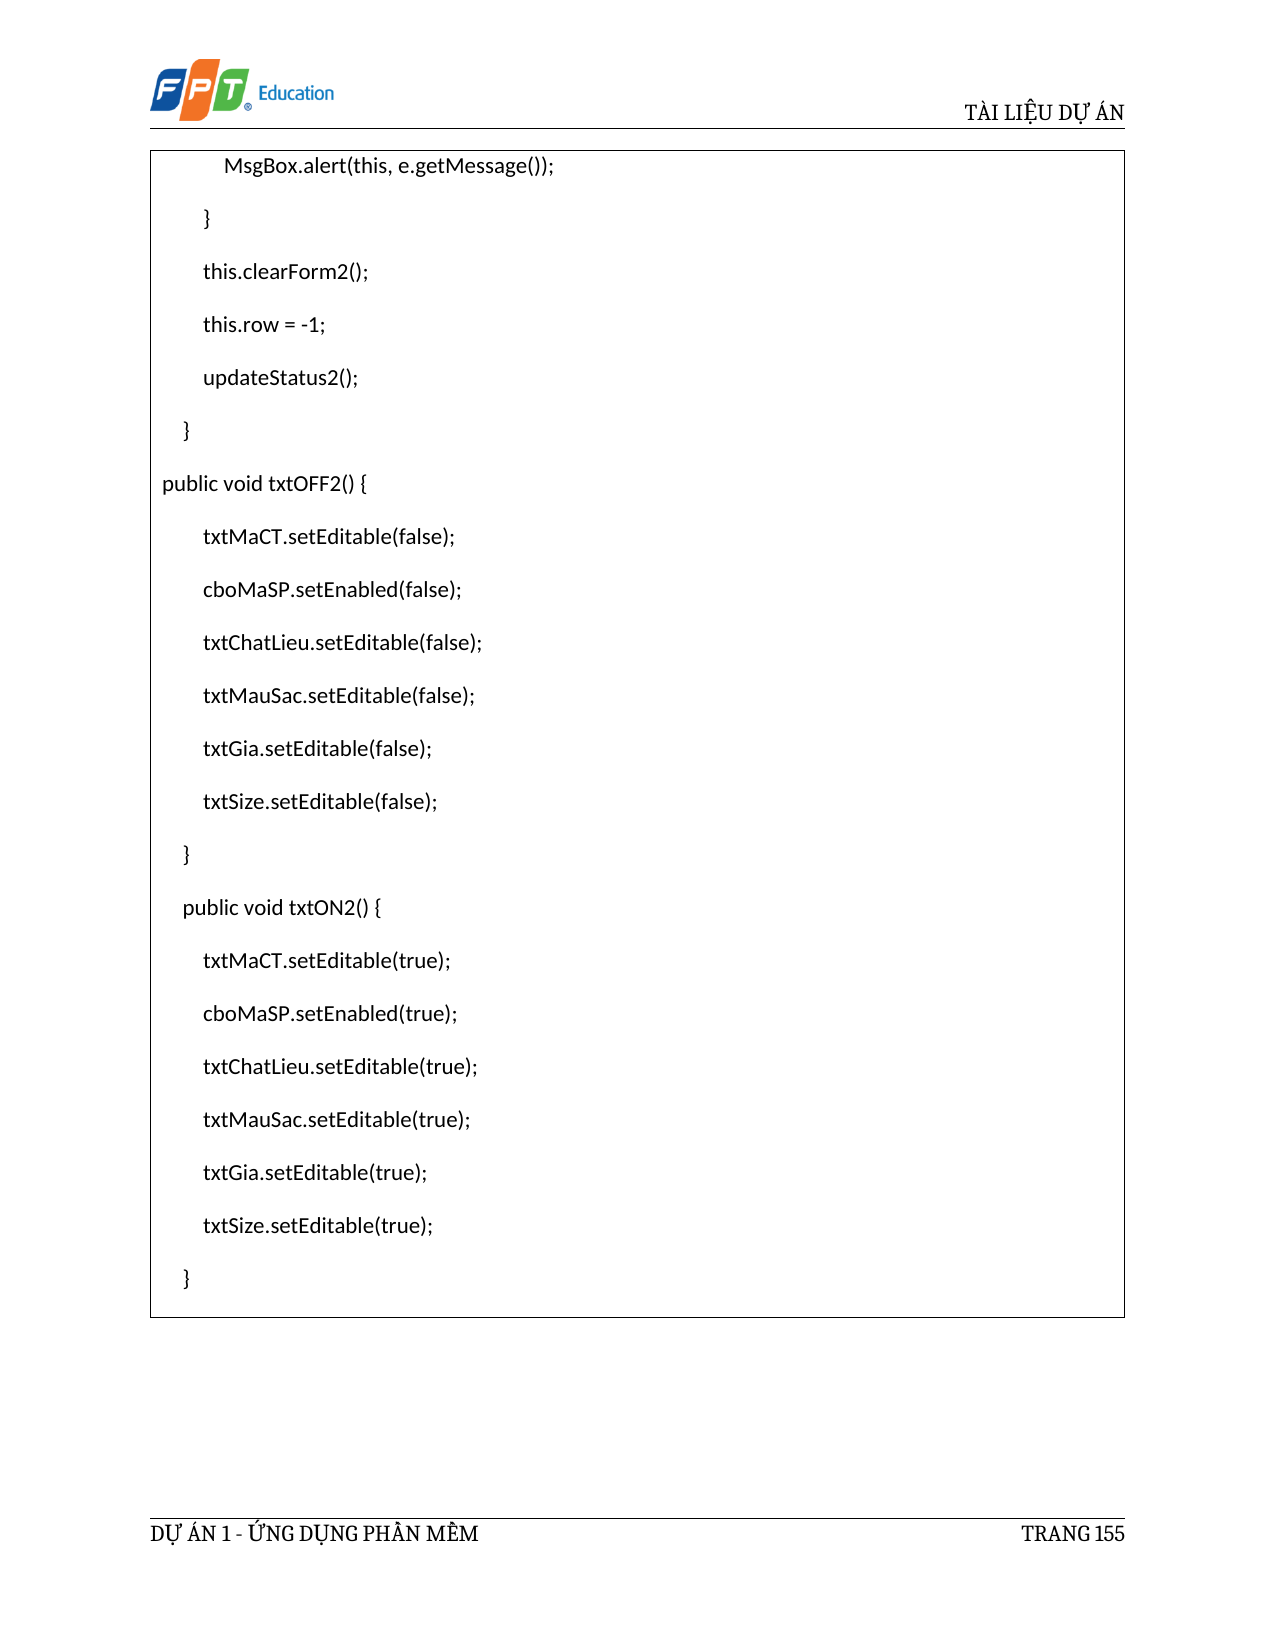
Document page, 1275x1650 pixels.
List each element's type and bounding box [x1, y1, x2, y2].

table_header [151, 151, 1124, 1317]
picture [150, 59, 336, 121]
